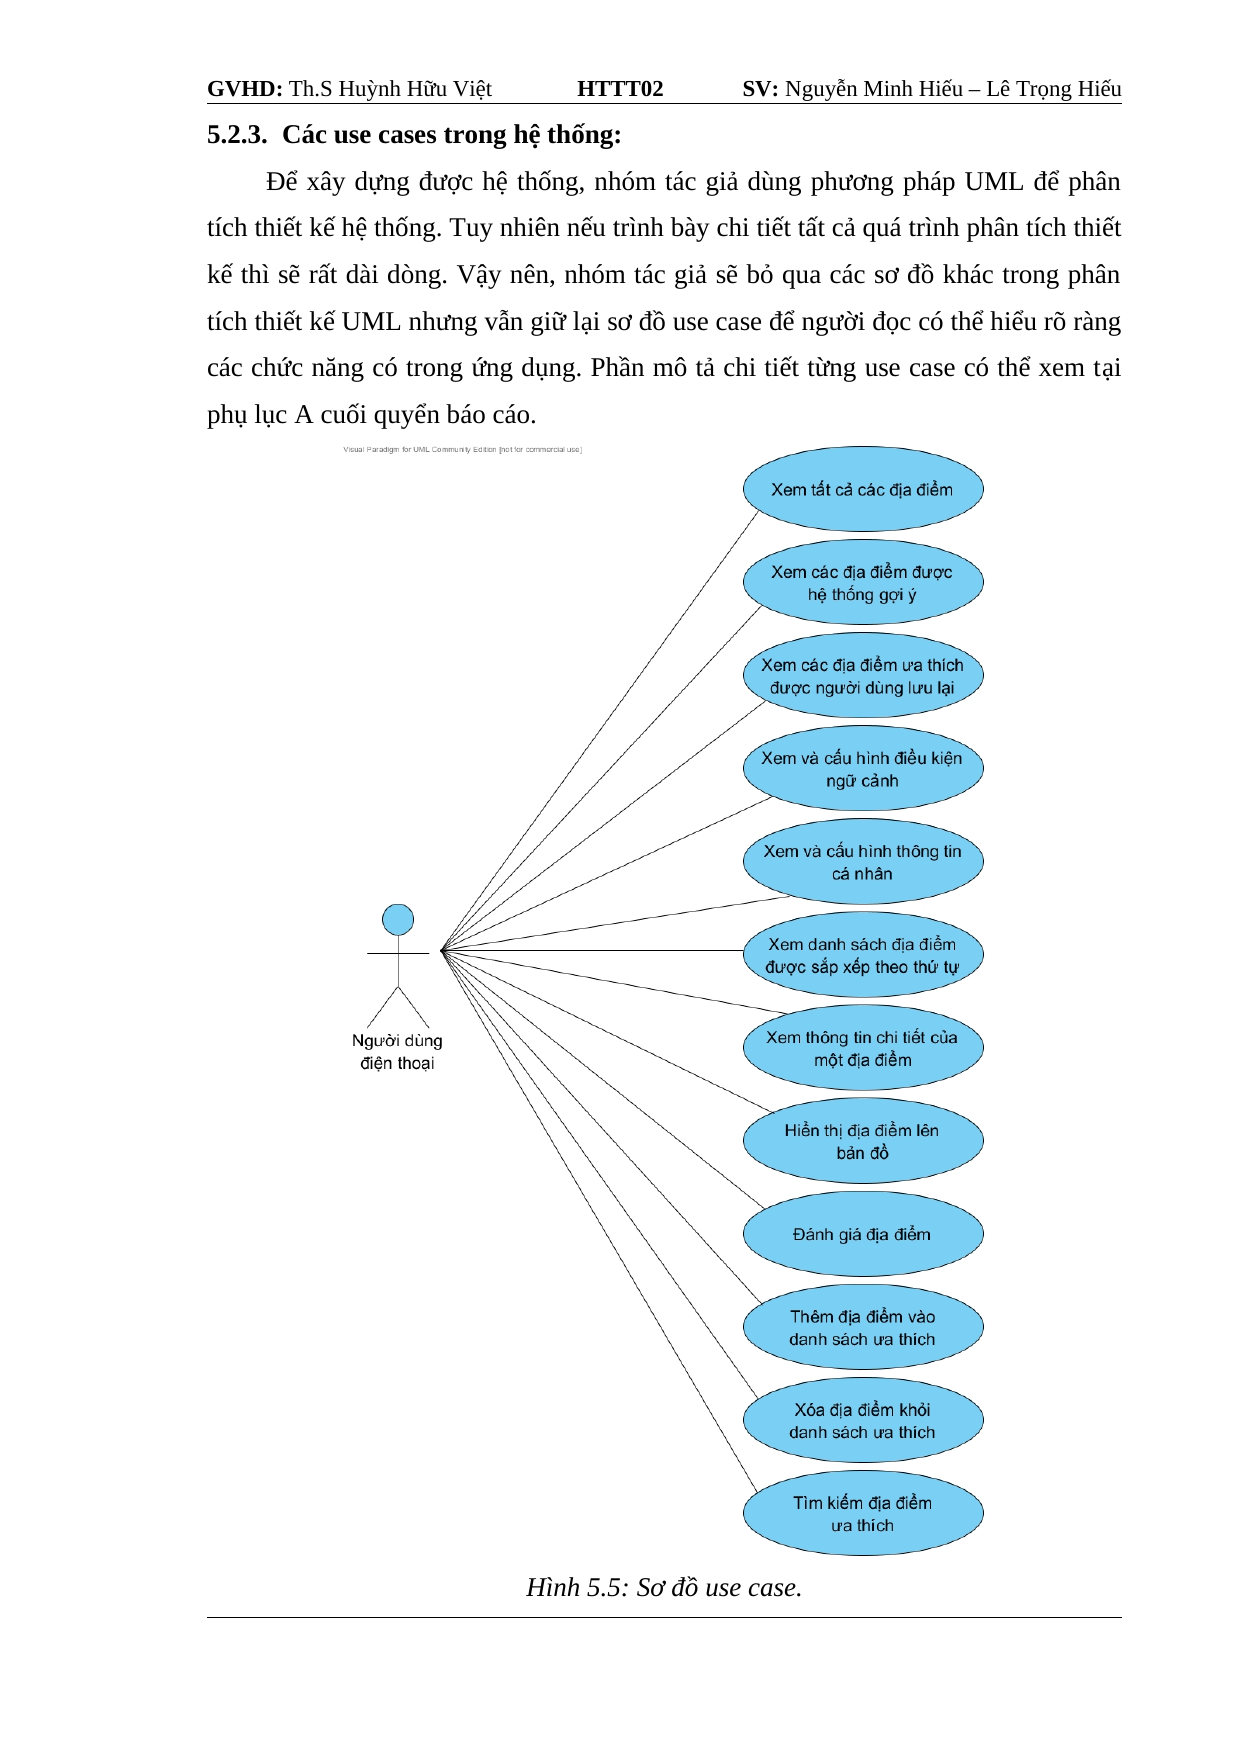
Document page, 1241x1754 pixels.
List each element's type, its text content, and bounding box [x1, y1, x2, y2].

picture [343, 444, 986, 1558]
text Hình 5.5: Sơ đồ use case. [207, 1571, 1122, 1602]
text Để xây dựng được hệ thống, nhóm tác giả dùng phương pháp UML để phân tích thiết kế hệ thống. Tuy nhiên nếu trình bày chi tiết tất cả quá trình phân tích thiết kế thì sẽ rất dài dòng. Vậy nên, nhóm tác giả sẽ bỏ qua các sơ đồ khác trong phân tích thiết kế UML nhưng vẫn giữ lại sơ đồ use case để người đọc có thể hiểu rõ ràng các chức năng có trong ứng dụng. Phần mô tả chi tiết từng use case có thể xem tại phụ lục A cuối quyển báo cáo. [207, 165, 1122, 429]
subtitle Các use cases trong hệ thống: [207, 118, 1122, 149]
